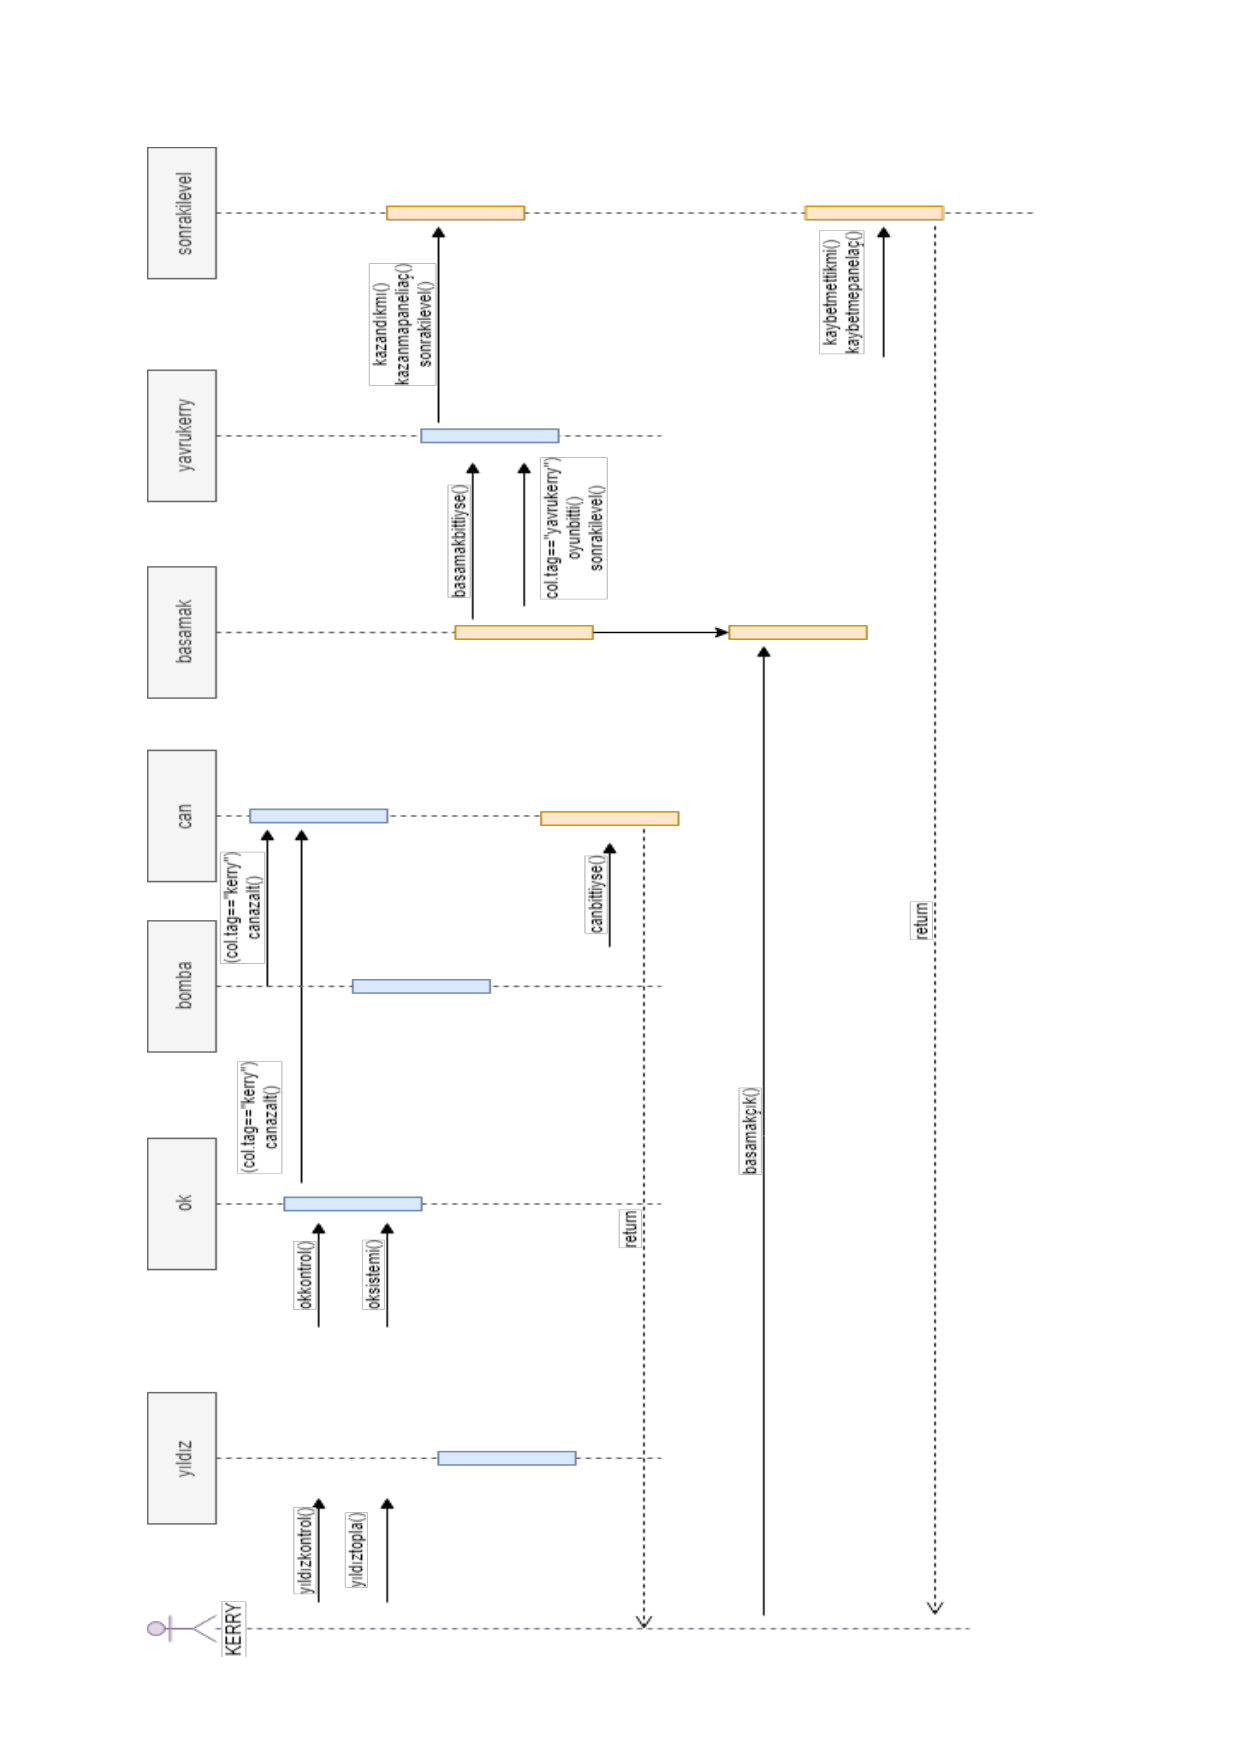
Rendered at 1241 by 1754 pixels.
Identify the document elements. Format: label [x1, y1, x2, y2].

picture [147, 147, 1039, 1657]
